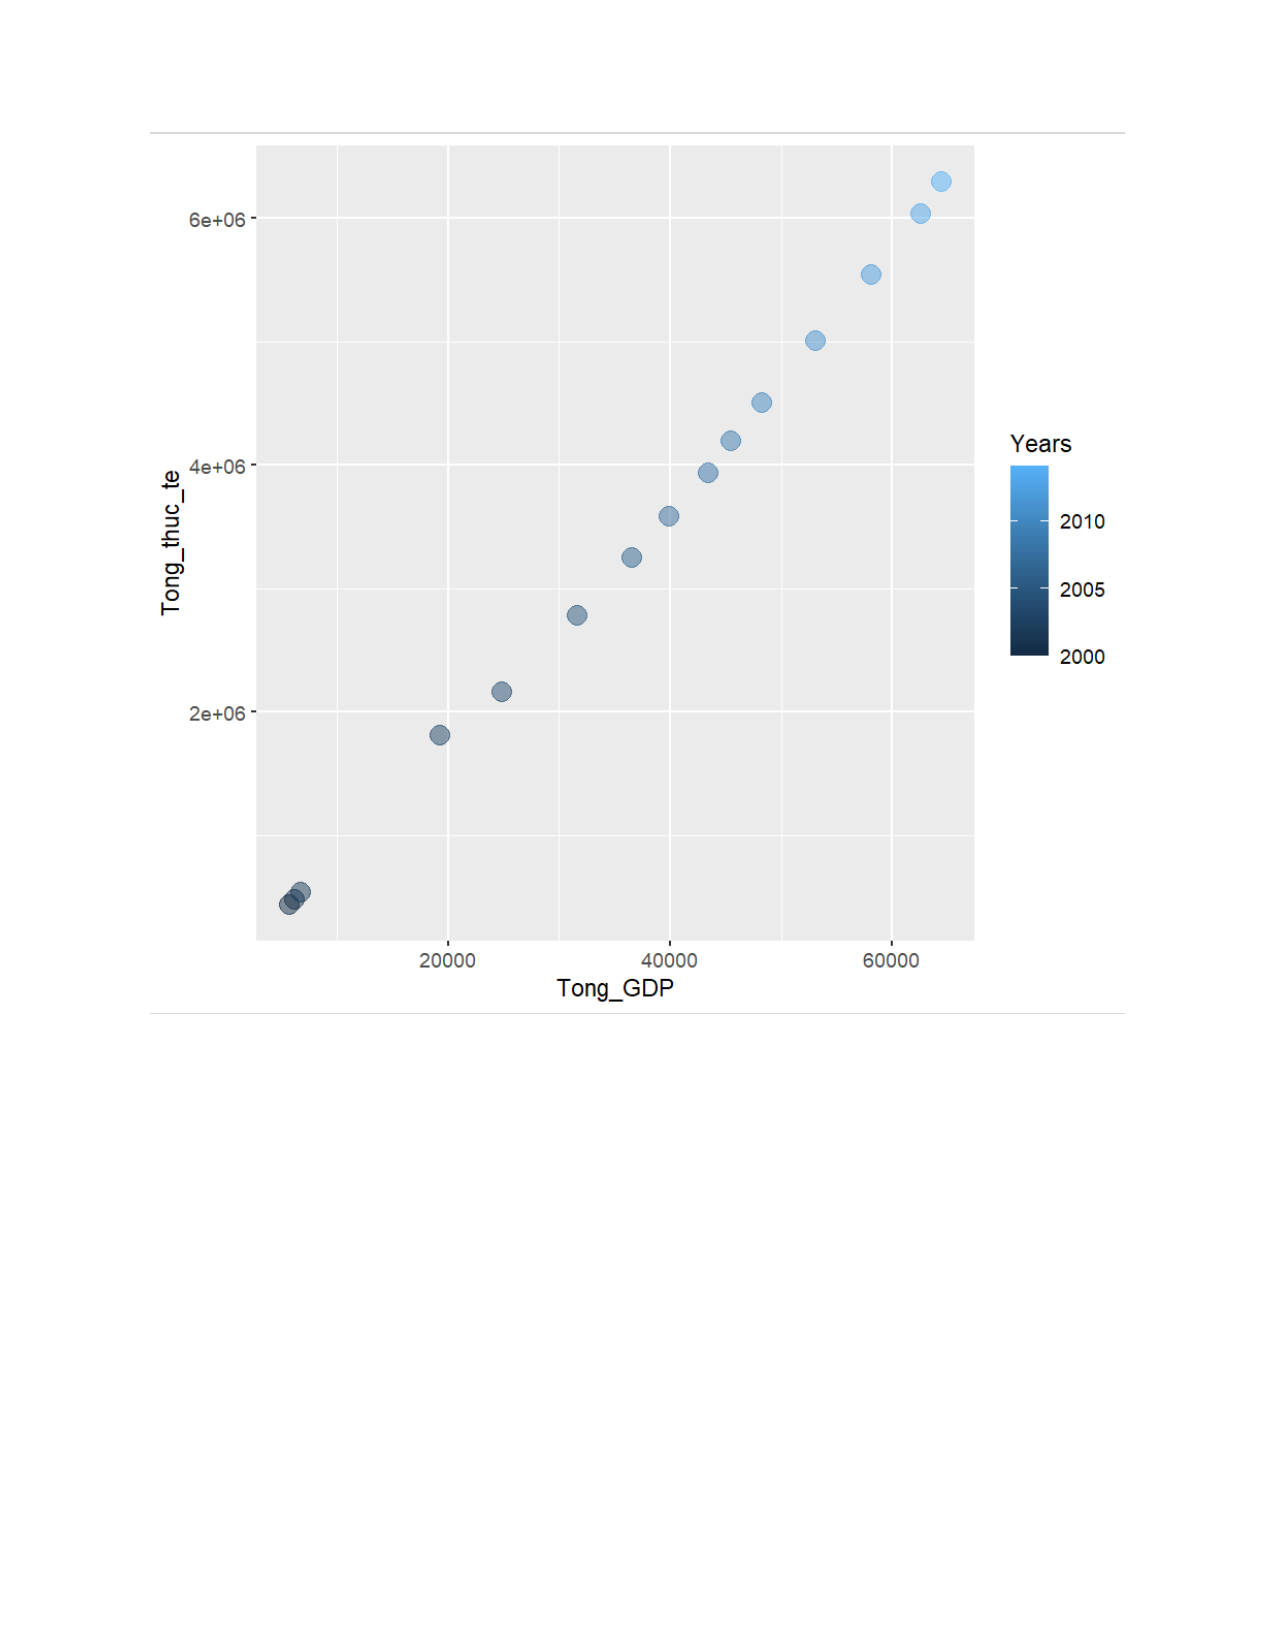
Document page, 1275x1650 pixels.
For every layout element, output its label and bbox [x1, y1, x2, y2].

picture [150, 132, 1125, 1014]
